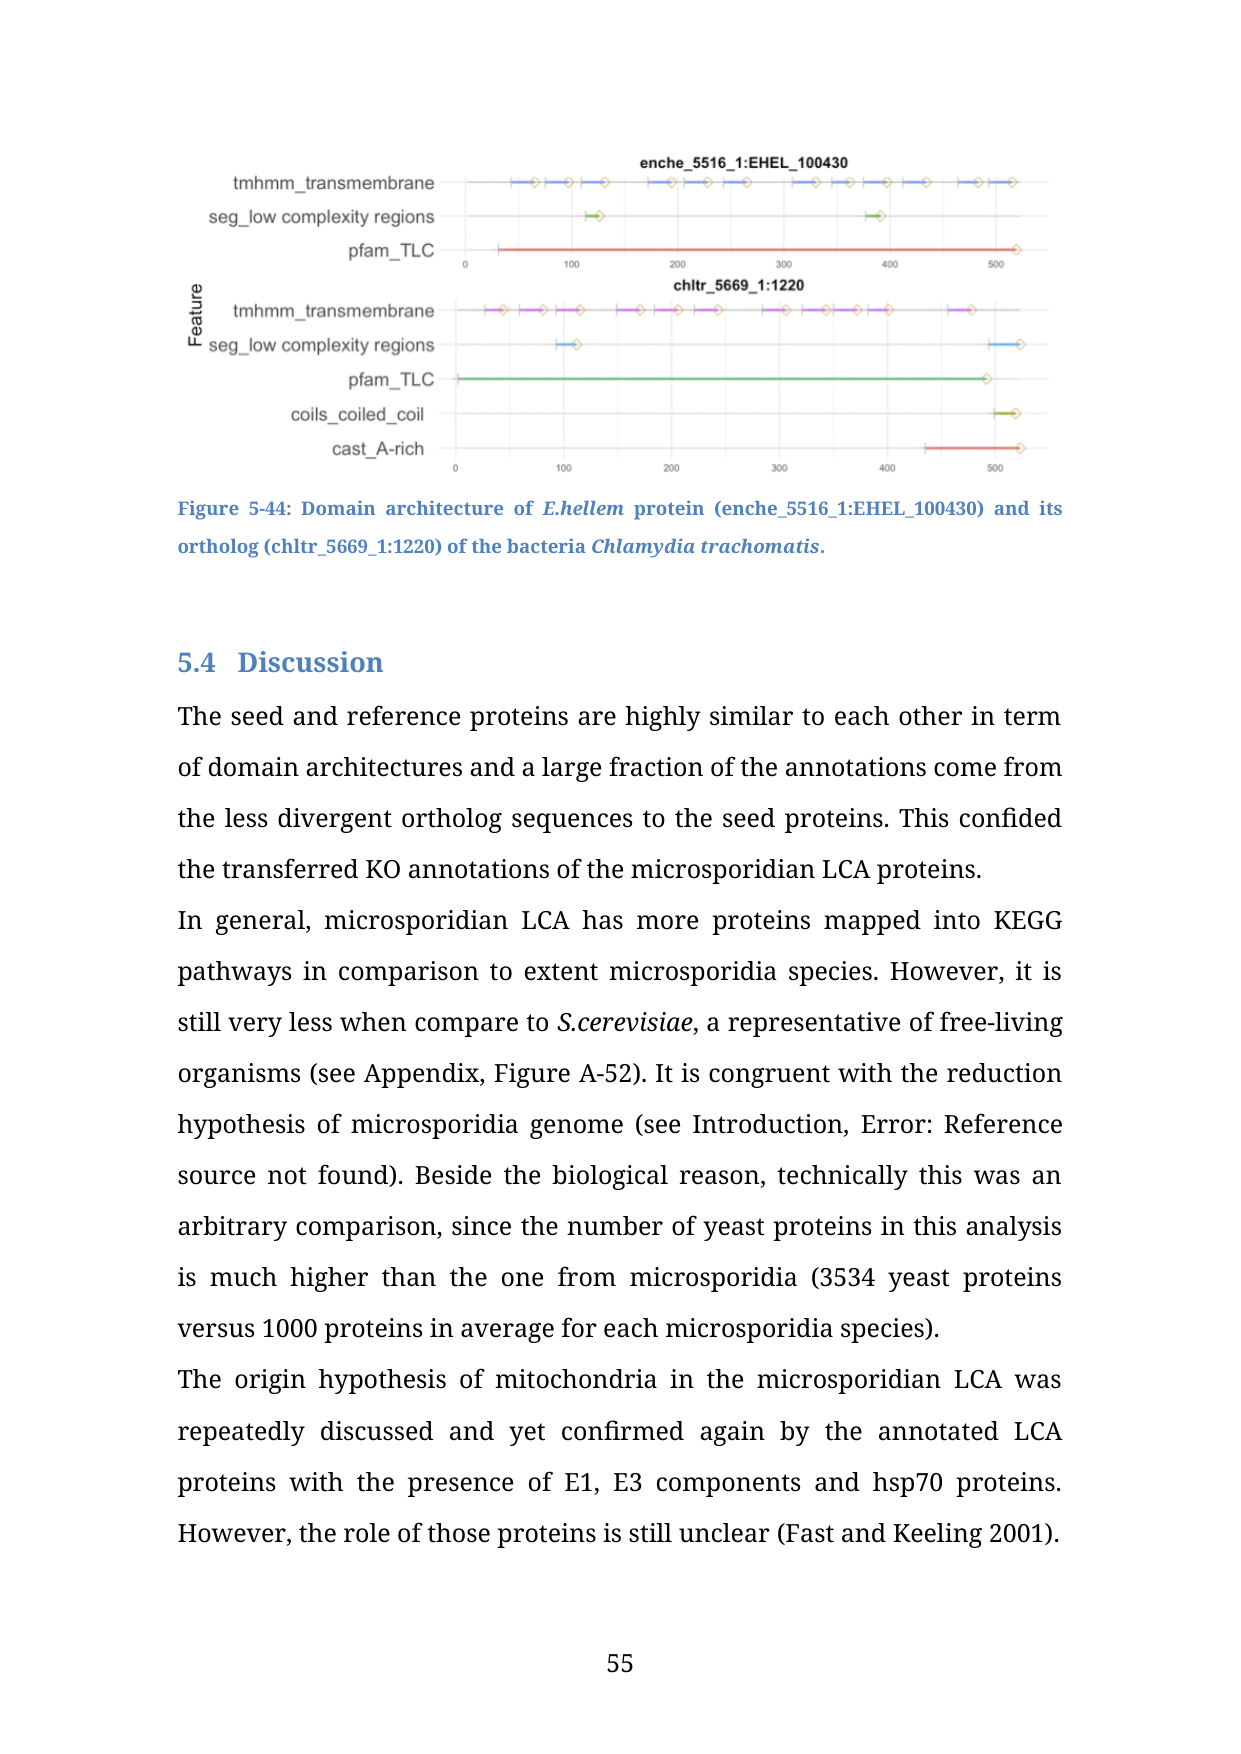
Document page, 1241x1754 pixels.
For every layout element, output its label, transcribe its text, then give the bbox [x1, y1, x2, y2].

subtitle Discussion [177, 643, 1063, 680]
text The origin hypothesis of mitochondria in the microsporidian LCA was repeatedly discussed and yet confirmed again by the annotated LCA proteins with the presence of E1, E3 components and hsp70 proteins. However, the role of those proteins is still unclear (Fast and Keeling 2001). [177, 1362, 1063, 1549]
text The seed and reference proteins are highly similar to each other in term of domain architectures and a large fraction of the annotations come from the less divergent ortholog sequences to the seed proteins. This confided the transferred KO annotations of the microsporidian LCA proteins. [177, 699, 1063, 886]
picture [177, 147, 1059, 478]
